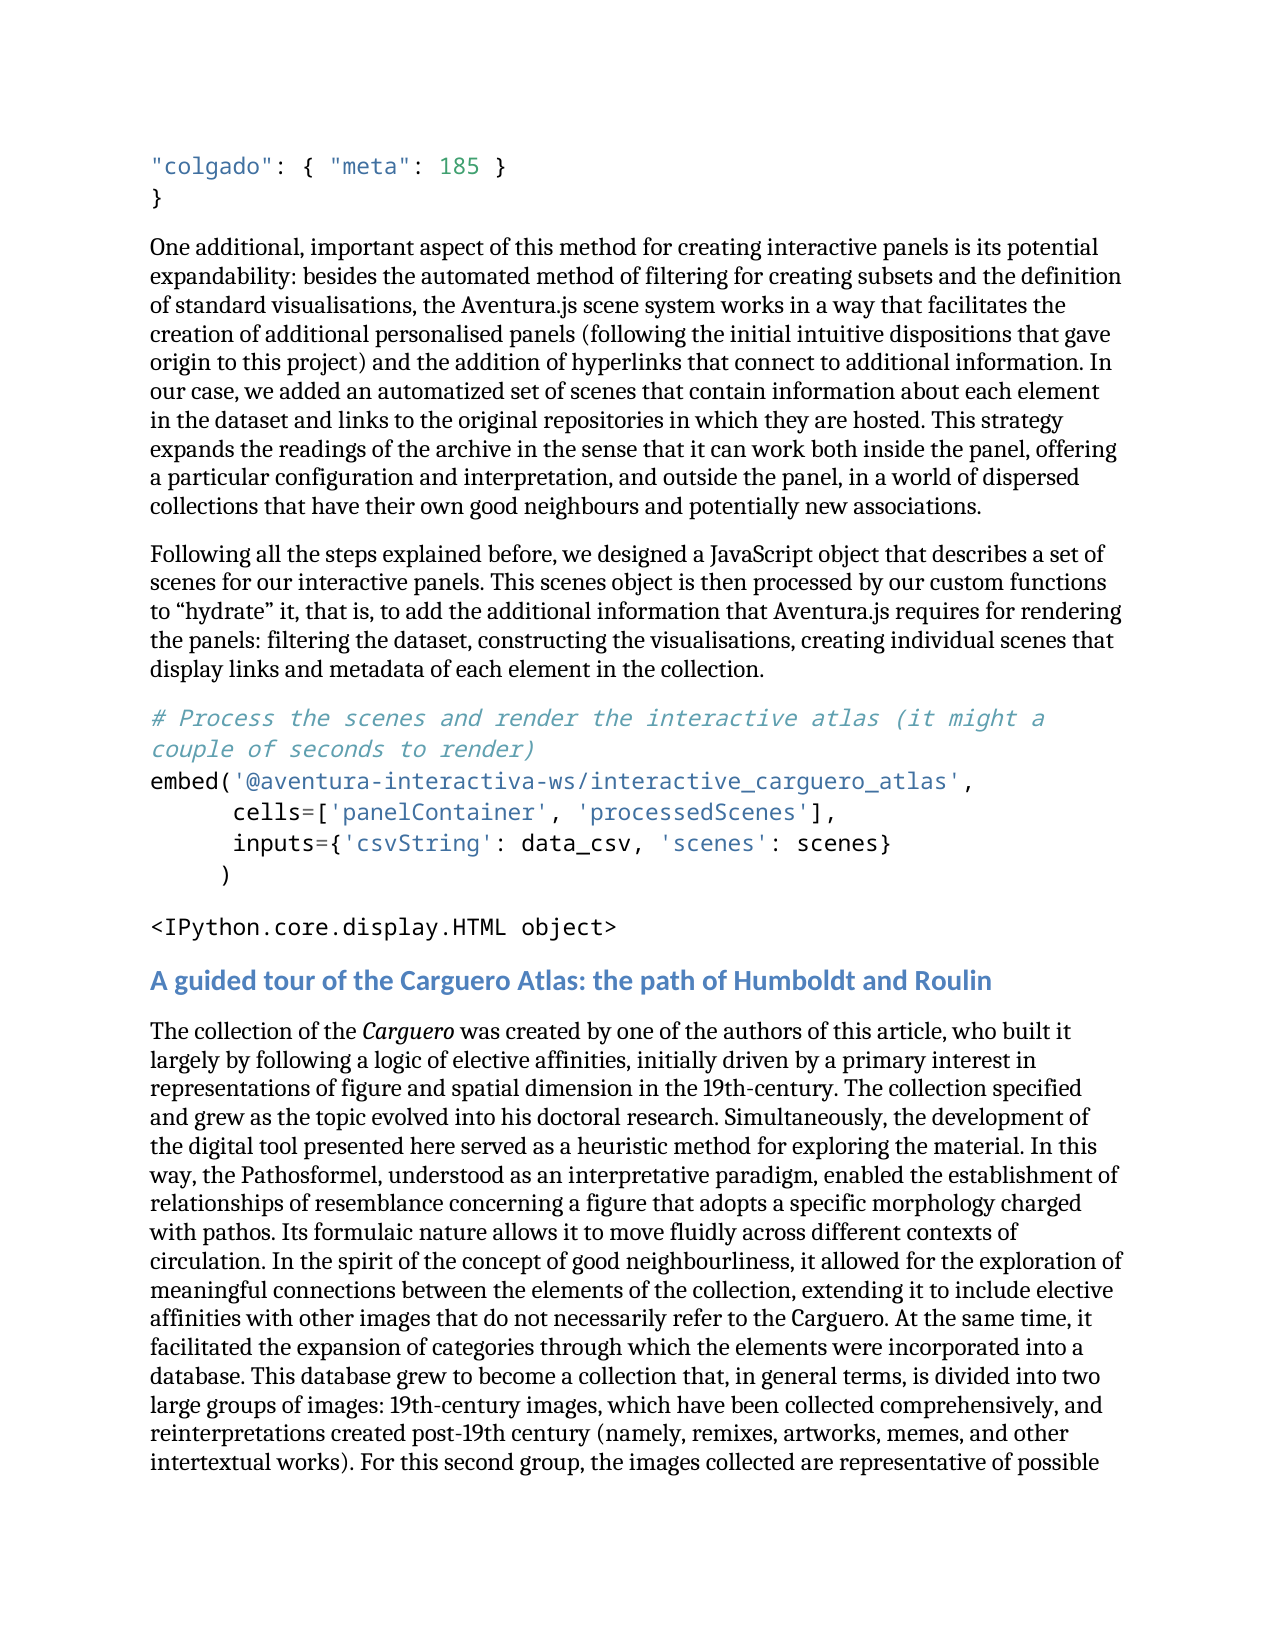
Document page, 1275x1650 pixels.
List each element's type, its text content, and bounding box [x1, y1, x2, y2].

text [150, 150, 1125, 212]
subtitle A guided tour of the Carguero Atlas: the path of Humboldt and Roulin [150, 962, 1125, 998]
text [150, 1017, 1125, 1477]
text # Process the scenes and render the interactive atlas (it might a couple of seconds to render) embed('@aventura-interactiva-ws/interactive_carguero_atlas', cells=['panelContainer', 'processedScenes'], inputs={'csvString': data_csv, 'scenes': scenes} ) [150, 702, 1125, 889]
text One additional, important aspect of this method for creating interactive panels is its potential expandability: besides the automated method of filtering for creating subsets and the definition of standard visualisations, the Aventura.js scene system works in a way that facilitates the creation of additional personalised panels (following the initial intuitive dispositions that gave origin to this project) and the addition of hyperlinks that connect to additional information. In our case, we added an automatized set of scenes that contain information about each element in the dataset and links to the original repositories in which they are hosted. This strategy expands the readings of the archive in the sense that it can work both inside the panel, offering a particular configuration and interpretation, and outside the panel, in a world of dispersed collections that have their own good neighbours and potentially new associations. [150, 233, 1125, 521]
text <IPython.core.display.HTML object> [150, 910, 1125, 942]
text Following all the steps explained before, we designed a JavaScript object that describes a set of scenes for our interactive panels. This scenes object is then processed by our custom functions to “hydrate” it, that is, to add the additional information that Aventura.js requires for rendering the panels: filtering the dataset, constructing the visualisations, creating individual scenes that display links and metadata of each element in the collection. [150, 539, 1125, 683]
